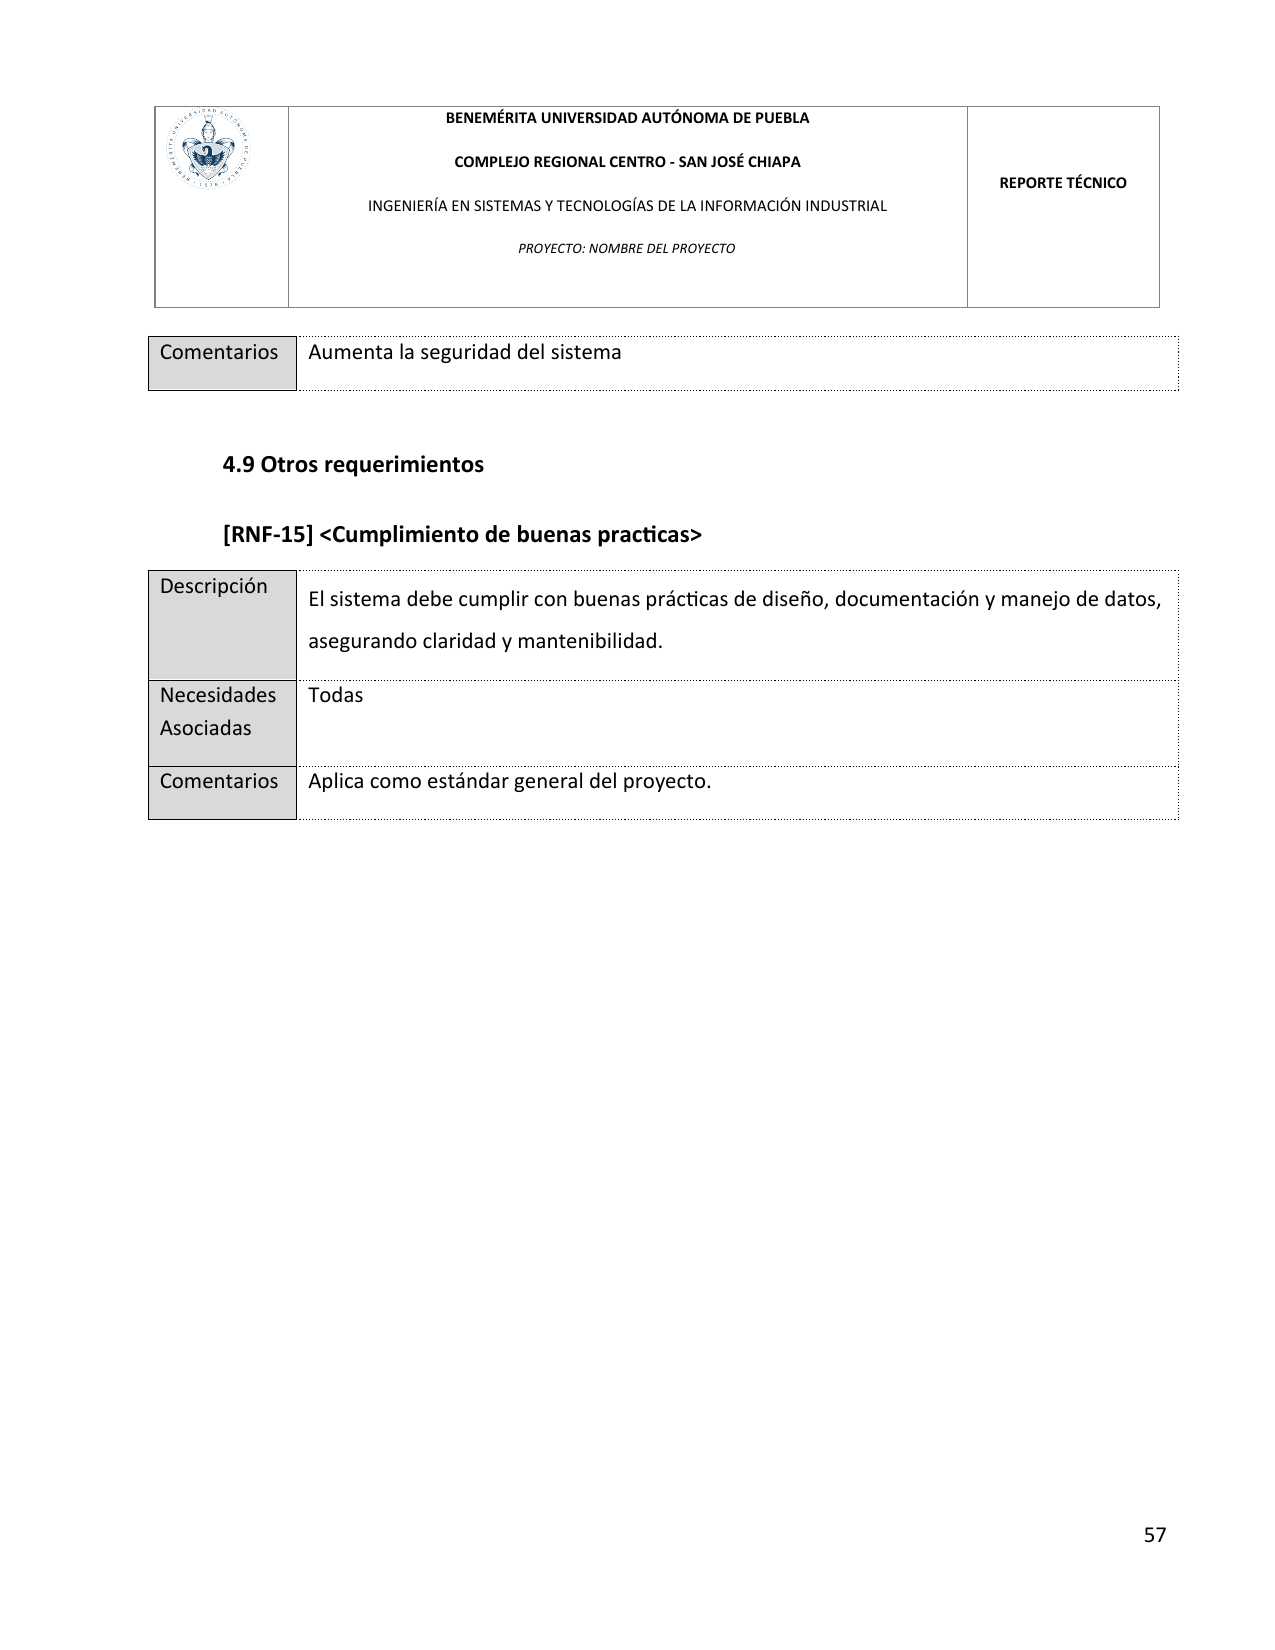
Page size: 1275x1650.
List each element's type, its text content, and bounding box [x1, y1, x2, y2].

subtitle 4.9 Otros requerimientos [223, 448, 1167, 478]
subtitle [RNF-15] <Cumplimiento de buenas practicas> [223, 518, 1167, 549]
table_cell Aplica como estándar general del proyecto. [297, 766, 1178, 819]
table_cell Aumenta la seguridad del sistema [297, 336, 1178, 389]
table_cell Todas [297, 680, 1178, 766]
table_cell Comentarios [149, 767, 296, 819]
table_cell Comentarios [149, 337, 296, 389]
table_cell Necesidades Asociadas [149, 681, 296, 766]
table_header El sistema debe cumplir con buenas prácticas de diseño, documentación y manejo de datos, asegurando claridad y mantenibilidad. [297, 570, 1178, 679]
picture [166, 107, 251, 193]
table_header Descripción [149, 571, 296, 679]
